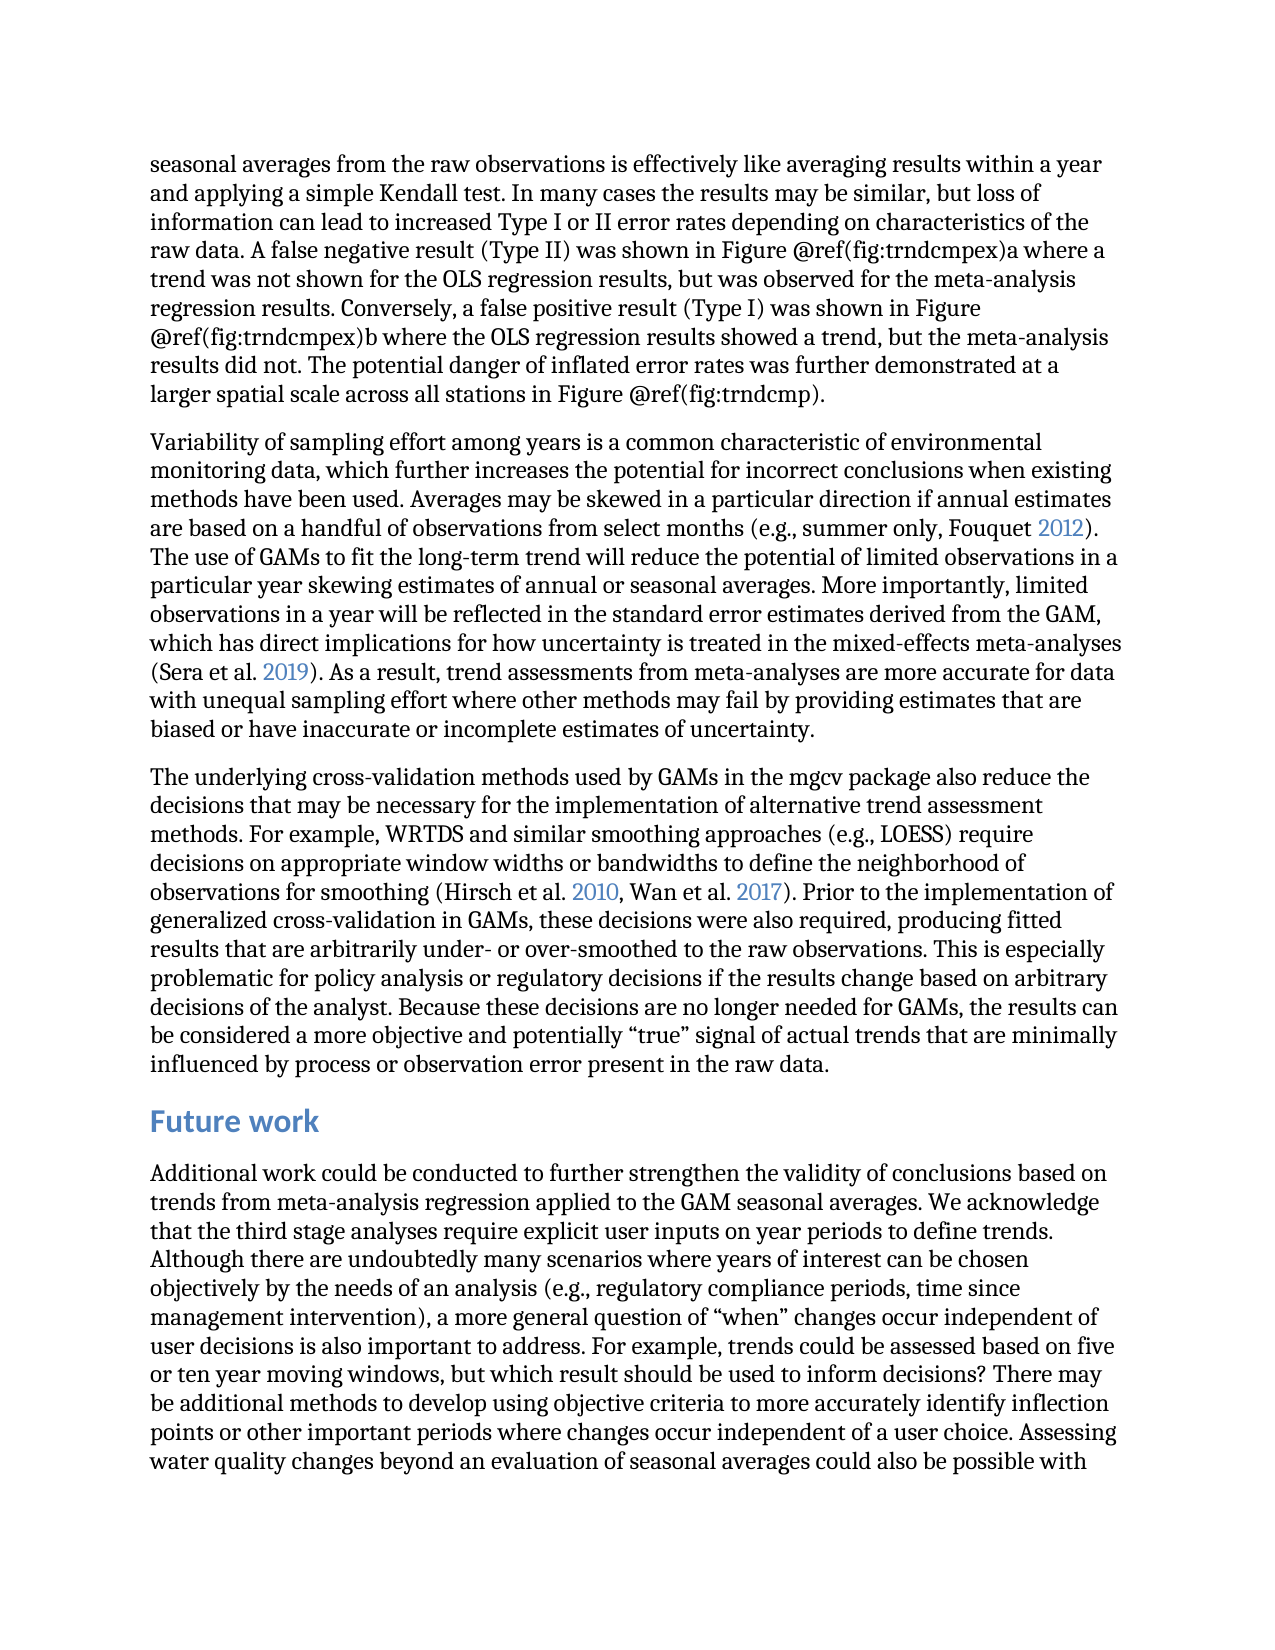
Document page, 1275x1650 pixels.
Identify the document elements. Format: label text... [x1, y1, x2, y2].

text Variability of sampling effort among years is a common characteristic of environmental monitoring data, which further increases the potential for incorrect conclusions when existing methods have been used. Averages may be skewed in a particular direction if annual estimates are based on a handful of observations from select months (e.g., summer only, Fouquet 2012). The use of GAMs to fit the long-term trend will reduce the potential of limited observations in a particular year skewing estimates of annual or seasonal averages. More importantly, limited observations in a year will be reflected in the standard error estimates derived from the GAM, which has direct implications for how uncertainty is treated in the mixed-effects meta-analyses (Sera et al. 2019). As a result, trend assessments from meta-analyses are more accurate for data with unequal sampling effort where other methods may fail by providing estimates that are biased or have inaccurate or incomplete estimates of uncertainty. [150, 427, 1125, 744]
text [150, 150, 1125, 409]
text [150, 1159, 1125, 1475]
subtitle Future work [150, 1099, 1125, 1140]
text The underlying cross-validation methods used by GAMs in the mgcv package also reduce the decisions that may be necessary for the implementation of alternative trend assessment methods. For example, WRTDS and similar smoothing approaches (e.g., LOESS) require decisions on appropriate window widths or bandwidths to define the neighborhood of observations for smoothing (Hirsch et al. 2010, Wan et al. 2017). Prior to the implementation of generalized cross-validation in GAMs, these decisions were also required, producing fitted results that are arbitrarily under- or over-smoothed to the raw observations. This is especially problematic for policy analysis or regulatory decisions if the results change based on arbitrary decisions of the analyst. Because these decisions are no longer needed for GAMs, the results can be considered a more objective and potentially “true” signal of actual trends that are minimally influenced by process or observation error present in the raw data. [150, 762, 1125, 1079]
